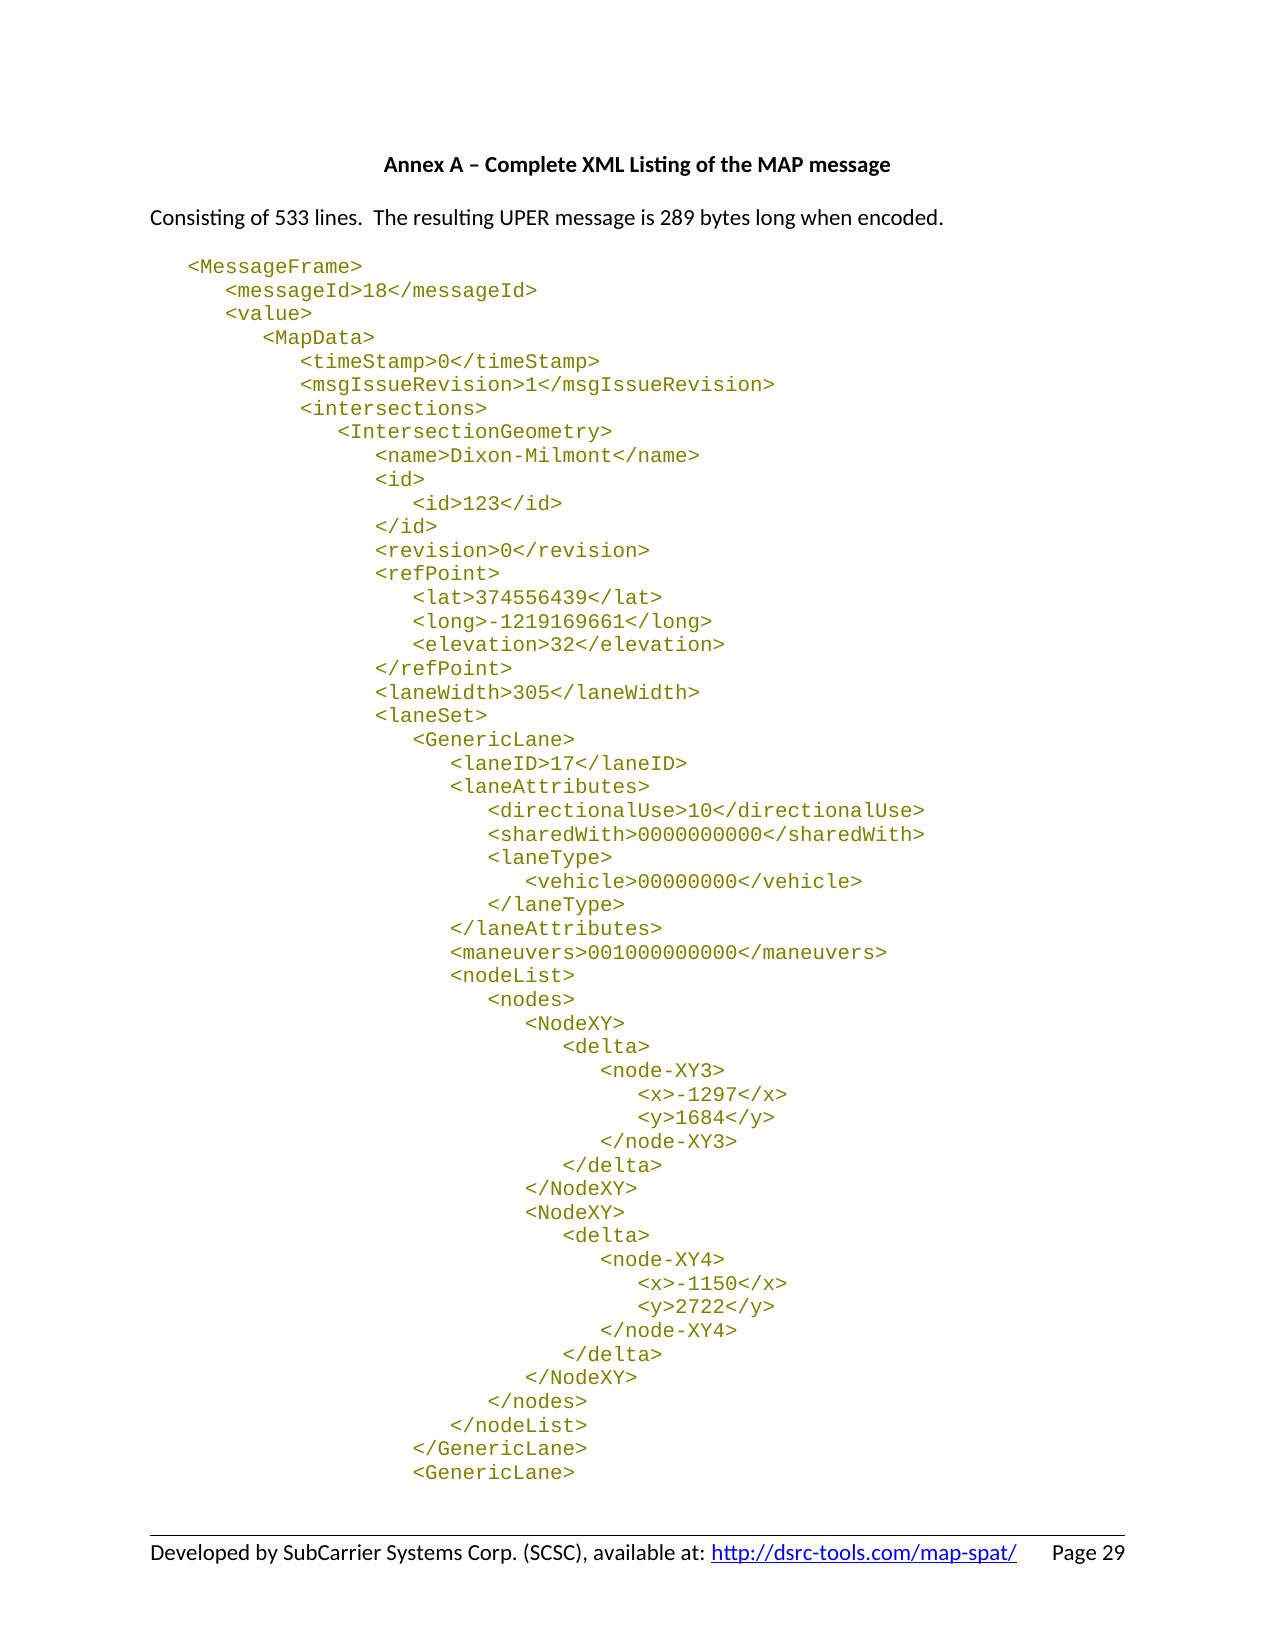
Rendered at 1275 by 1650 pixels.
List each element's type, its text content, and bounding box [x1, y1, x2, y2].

list </node-XY3> [187, 1131, 1125, 1154]
list <maneuvers>001000000000</maneuvers> [187, 942, 1125, 965]
text Consisting of 533 lines. The resulting UPER message is 289 bytes long when encoded. [150, 203, 1125, 231]
list <x>-1150</x> [187, 1273, 1125, 1296]
list <revision>0</revision> [187, 540, 1125, 563]
list <id> [187, 469, 1125, 492]
list <NodeXY> [187, 1202, 1125, 1226]
list <MapData> [187, 327, 1125, 351]
list <y>2722</y> [187, 1296, 1125, 1320]
list <long>-1219169661</long> [187, 611, 1125, 634]
list </id> [187, 516, 1125, 540]
list <nodeList> [187, 965, 1125, 989]
list <delta> [187, 1226, 1125, 1249]
list <laneID>17</laneID> [187, 753, 1125, 776]
list <lat>374556439</lat> [187, 587, 1125, 611]
list <IntersectionGeometry> [187, 422, 1125, 445]
list <delta> [187, 1036, 1125, 1060]
list <sharedWith>0000000000</sharedWith> [187, 823, 1125, 847]
list <name>Dixon-Milmont</name> [187, 445, 1125, 469]
list <node-XY3> [187, 1060, 1125, 1084]
list <MessageFrame> [187, 256, 1125, 280]
list </laneType> [187, 894, 1125, 918]
list <laneAttributes> [187, 776, 1125, 800]
list <laneSet> [187, 705, 1125, 729]
list </nodes> [187, 1391, 1125, 1415]
list <laneType> [187, 847, 1125, 871]
list <x>-1297</x> [187, 1084, 1125, 1107]
list <nodes> [187, 989, 1125, 1013]
list <laneWidth>305</laneWidth> [187, 682, 1125, 705]
list </GenericLane> [187, 1438, 1125, 1462]
list <directionalUse>10</directionalUse> [187, 800, 1125, 823]
list <id>123</id> [187, 492, 1125, 516]
list </refPoint> [187, 658, 1125, 682]
list <value> [187, 303, 1125, 327]
list <vehicle>00000000</vehicle> [187, 871, 1125, 894]
list <y>1684</y> [187, 1107, 1125, 1131]
text Annex A – Complete XML Listing of the MAP message [150, 150, 1125, 178]
list </node-XY4> [187, 1320, 1125, 1344]
list </NodeXY> [187, 1367, 1125, 1391]
list <timeStamp>0</timeStamp> [187, 351, 1125, 374]
list </laneAttributes> [187, 918, 1125, 942]
list <messageId>18</messageId> [187, 280, 1125, 303]
list <GenericLane> [187, 729, 1125, 753]
list <intersections> [187, 398, 1125, 422]
list </nodeList> [187, 1415, 1125, 1438]
list </delta> [187, 1154, 1125, 1178]
list <elevation>32</elevation> [187, 634, 1125, 658]
list <msgIssueRevision>1</msgIssueRevision> [187, 374, 1125, 398]
list </delta> [187, 1344, 1125, 1367]
list <node-XY4> [187, 1249, 1125, 1273]
list <GenericLane> [187, 1462, 1125, 1486]
list <refPoint> [187, 563, 1125, 587]
list </NodeXY> [187, 1178, 1125, 1202]
list <NodeXY> [187, 1013, 1125, 1036]
